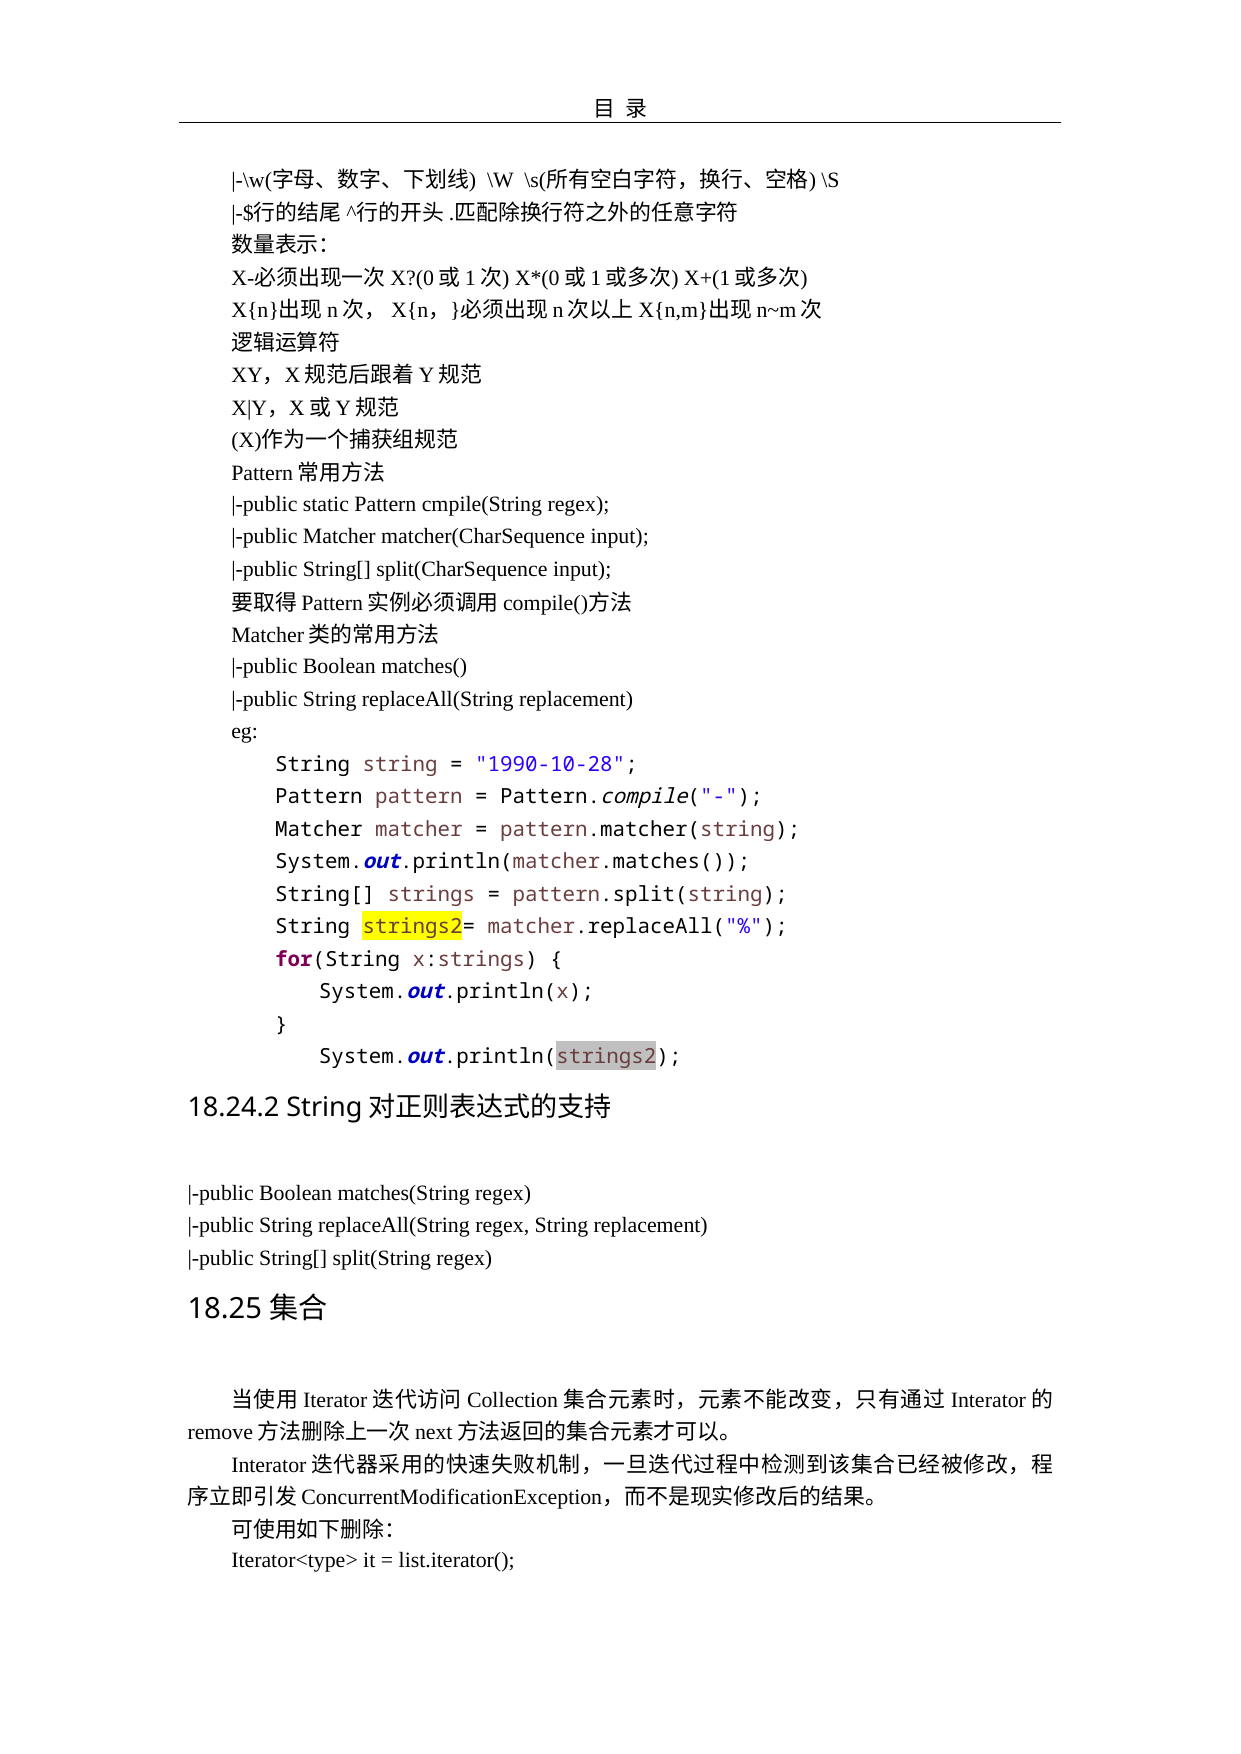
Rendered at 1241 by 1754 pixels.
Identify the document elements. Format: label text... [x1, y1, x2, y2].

text } [187, 1007, 1053, 1039]
text |-\w(字母、数字、下划线) \W \s(所有空白字符，换行、空格) \S [187, 162, 1053, 194]
text String string = "1990-10-28"; [187, 747, 1053, 779]
text 可使用如下删除： [187, 1511, 1053, 1544]
text String[] strings = pattern.split(string); [187, 877, 1053, 909]
text 逻辑运算符 [187, 324, 1053, 357]
text String strings2= matcher.replaceAll("%"); [187, 909, 1053, 942]
text |-public String[] split(String regex) [187, 1241, 1053, 1274]
text X{n}出现n次， X{n，}必须出现n次以上 X{n,m}出现n~m次 [187, 292, 1053, 324]
text Matcher matcher = pattern.matcher(string); [187, 812, 1053, 844]
text for(String x:strings) { [187, 942, 1053, 974]
text (X)作为一个捕获组规范 [187, 422, 1053, 454]
text |-public String replaceAll(String replacement) [187, 682, 1053, 714]
text System.out.println(matcher.matches()); [187, 844, 1053, 877]
text eg: [187, 714, 1053, 747]
text Pattern pattern = Pattern.compile("-"); [187, 779, 1053, 812]
text XY，X规范后跟着Y规范 [187, 357, 1053, 389]
text |-public Matcher matcher(CharSequence input); [187, 519, 1053, 552]
text Iterator<type> it = list.iterator(); [187, 1544, 1053, 1576]
text X|Y，X或Y规范 [187, 389, 1053, 422]
text Interator迭代器采用的快速失败机制，一旦迭代过程中检测到该集合已经被修改，程序立即引发ConcurrentModificationException，而不是现实修改后的结果。 [187, 1446, 1053, 1511]
text 数量表示： [187, 227, 1053, 259]
subtitle String对正则表达式的支持 [187, 1072, 1053, 1137]
text 当使用Iterator迭代访问Collection集合元素时，元素不能改变，只有通过Interator的remove方法删除上一次next方法返回的集合元素才可以。 [187, 1381, 1053, 1446]
text Pattern常用方法 [187, 454, 1053, 487]
text System.out.println(x); [187, 974, 1053, 1007]
text |-public String[] split(CharSequence input); [187, 552, 1053, 584]
text X-必须出现一次 X?(0或1次) X*(0或1或多次) X+(1或多次) [187, 259, 1053, 292]
text 要取得Pattern实例必须调用compile()方法 [187, 584, 1053, 617]
text |-public Boolean matches(String regex) [187, 1176, 1053, 1209]
subtitle 集合 [187, 1274, 1053, 1339]
text |-public Boolean matches() [187, 649, 1053, 682]
text |-$行的结尾 ^行的开头 .匹配除换行符之外的任意字符 [187, 194, 1053, 227]
text System.out.println(strings2); [187, 1039, 1053, 1072]
text |-public String replaceAll(String regex, String replacement) [187, 1209, 1053, 1241]
text |-public static Pattern cmpile(String regex); [187, 487, 1053, 519]
text Matcher类的常用方法 [187, 617, 1053, 649]
